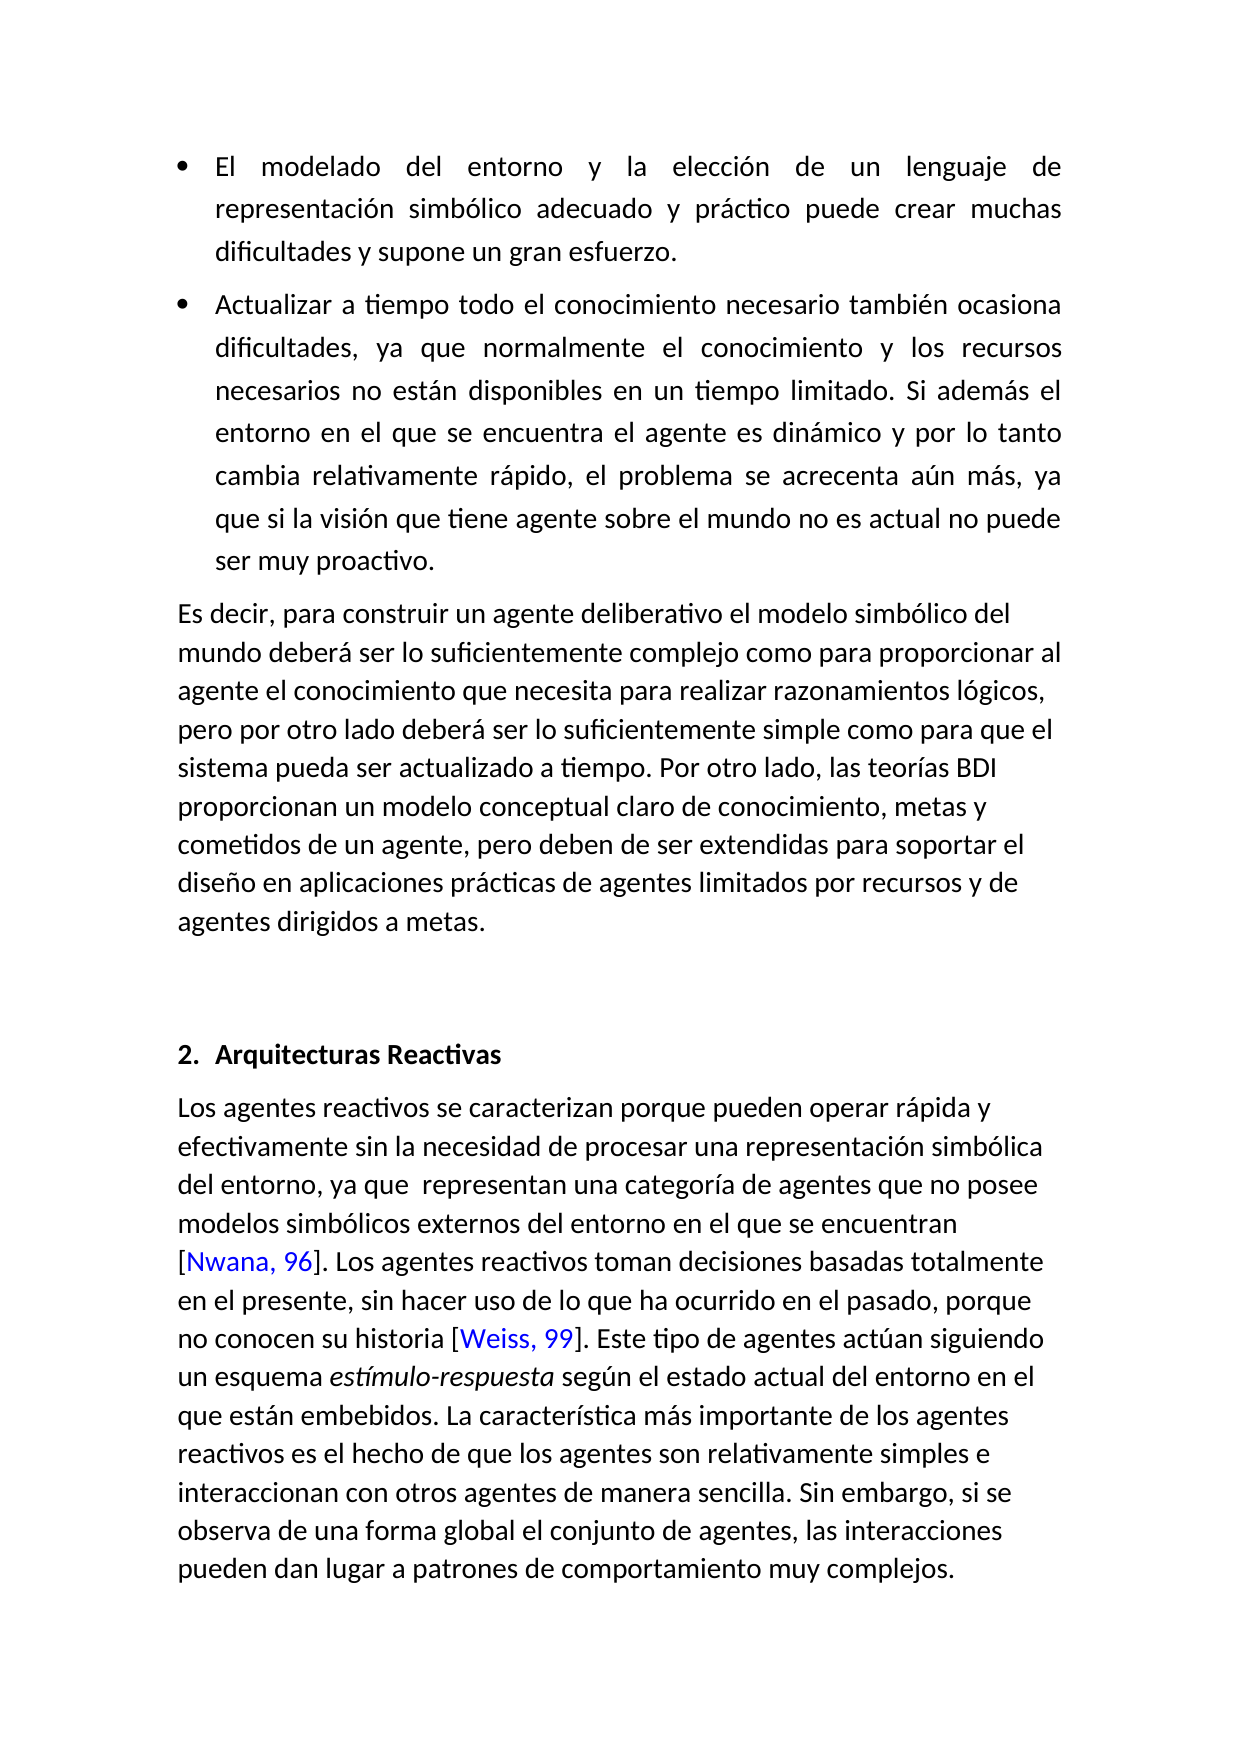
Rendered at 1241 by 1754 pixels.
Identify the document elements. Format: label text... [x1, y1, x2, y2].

list Actualizar a tiempo todo el conocimiento necesario también ocasiona dificultades, ya que normalmente el conocimiento y los recursos necesarios no están disponibles en un tiempo limitado. Si además el entorno en el que se encuentra el agente es dinámico y por lo tanto cambia relativamente rápido, el problema se acrecenta aún más, ya que si la visión que tiene agente sobre el mundo no es actual no puede ser muy proactivo. [177, 286, 1063, 578]
text Es decir, para construir un agente deliberativo el modelo simbólico del mundo deberá ser lo suficientemente complejo como para proporcionar al agente el conocimiento que necesita para realizar razonamientos lógicos, pero por otro lado deberá ser lo suficientemente simple como para que el sistema pueda ser actualizado a tiempo. Por otro lado, las teorías BDI proporcionan un modelo conceptual claro de conocimiento, metas y cometidos de un agente, pero deben de ser extendidas para soportar el diseño en aplicaciones prácticas de agentes limitados por recursos y de agentes dirigidos a metas. [177, 596, 1063, 939]
subtitle Arquitecturas Reactivas [177, 1036, 1063, 1072]
text Los agentes reactivos se caracterizan porque pueden operar rápida y efectivamente sin la necesidad de procesar una representación simbólica del entorno, ya que representan una categoría de agentes que no posee modelos simbólicos externos del entorno en el que se encuentran [Nwana, 96]. Los agentes reactivos toman decisiones basadas totalmente en el presente, sin hacer uso de lo que ha ocurrido en el pasado, porque no conocen su historia [Weiss, 99]. Este tipo de agentes actúan siguiendo un esquema estímulo-respuesta según el estado actual del entorno en el que están embebidos. La característica más importante de los agentes reactivos es el hecho de que los agentes son relativamente simples e interaccionan con otros agentes de manera sencilla. Sin embargo, si se observa de una forma global el conjunto de agentes, las interacciones pueden dan lugar a patrones de comportamiento muy complejos. [177, 1089, 1063, 1586]
list El modelado del entorno y la elección de un lenguaje de representación simbólico adecuado y práctico puede crear muchas dificultades y supone un gran esfuerzo. [177, 148, 1063, 269]
